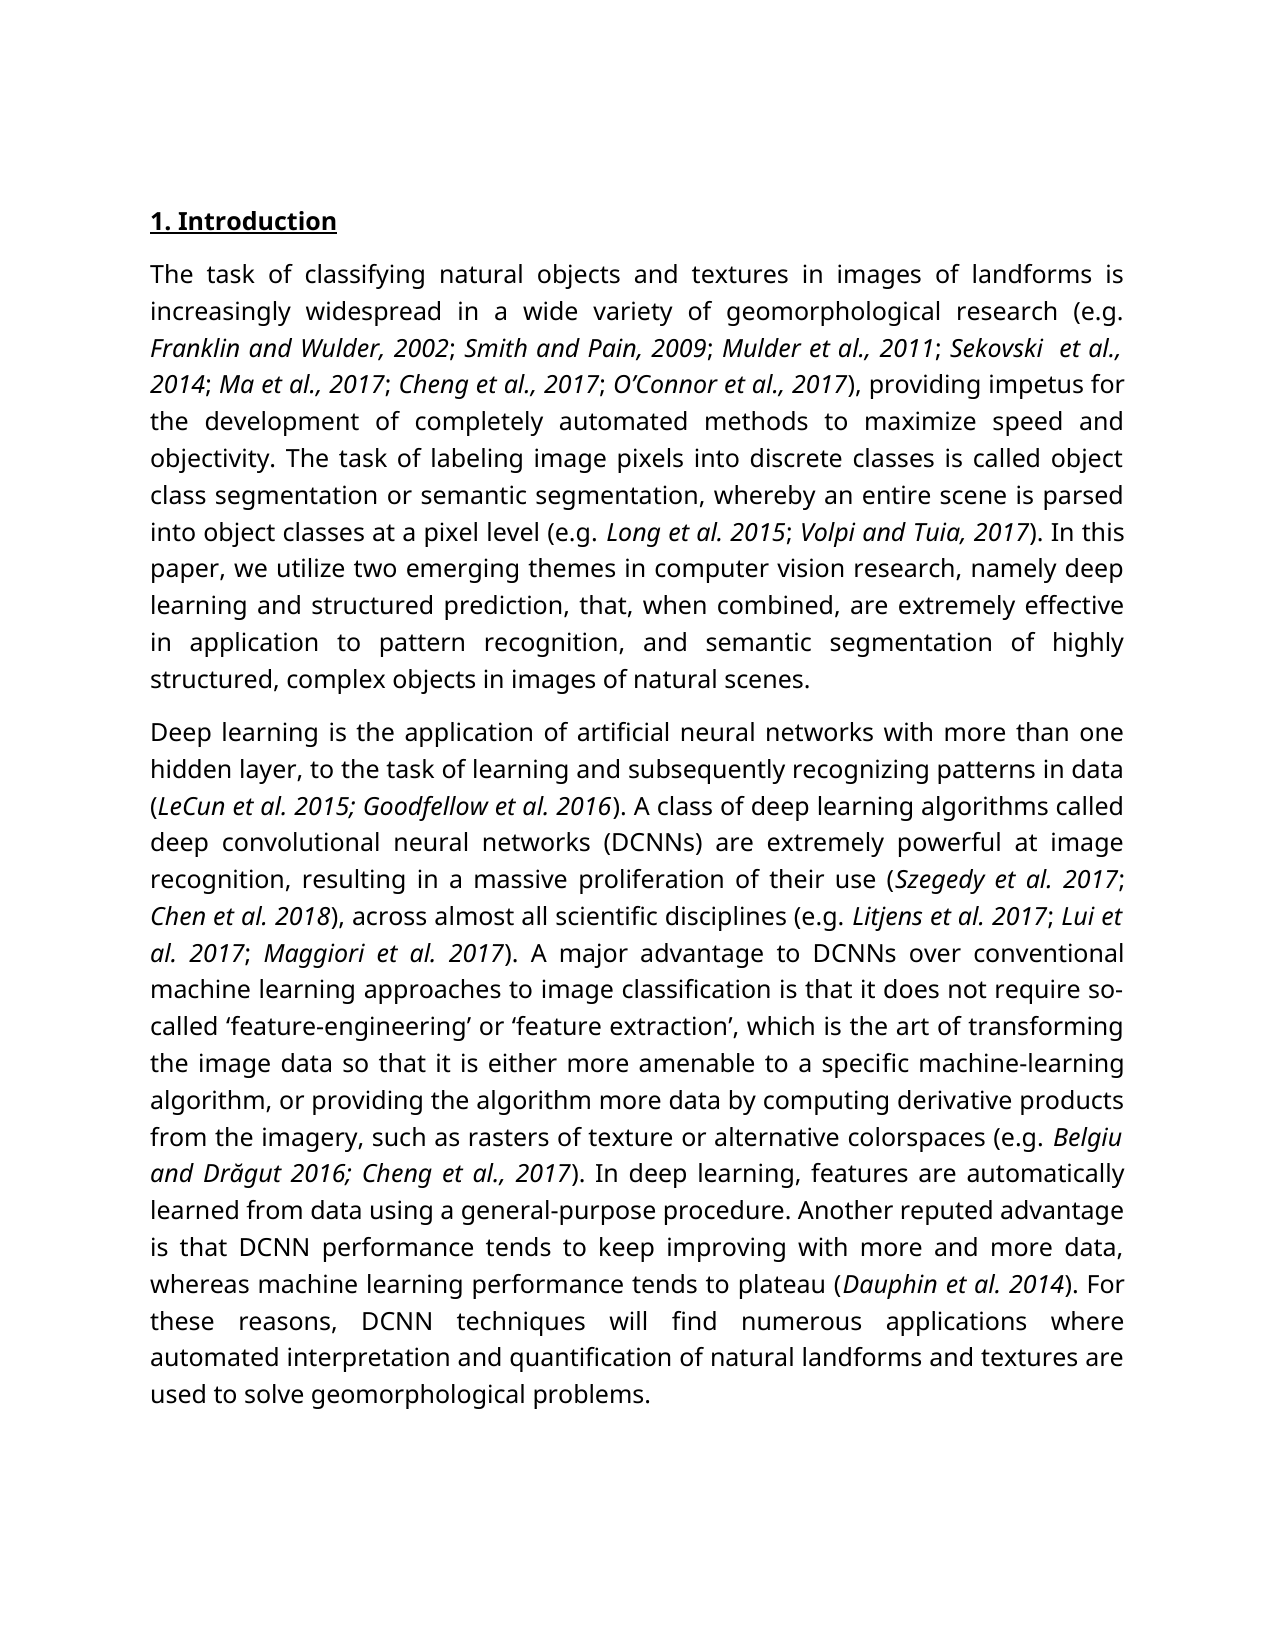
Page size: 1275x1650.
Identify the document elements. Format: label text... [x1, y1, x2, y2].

text 1. Introduction [150, 203, 1125, 237]
text Deep learning is the application of artificial neural networks with more than one hidden layer, to the task of learning and subsequently recognizing patterns in data (LeCun et al. 2015; Goodfellow et al. 2016). A class of deep learning algorithms called deep convolutional neural networks (DCNNs) are extremely powerful at image recognition, resulting in a massive proliferation of their use (Szegedy et al. 2017; Chen et al. 2018), across almost all scientific disciplines (e.g. Litjens et al. 2017; Lui et al. 2017; Maggiori et al. 2017). A major advantage to DCNNs over conventional machine learning approaches to image classification is that it does not require so-called ‘feature-engineering’ or ‘feature extraction’, which is the art of transforming the image data so that it is either more amenable to a speciﬁc machine-learning algorithm, or providing the algorithm more data by computing derivative products from the imagery, such as rasters of texture or alternative colorspaces (e.g. Belgiu and Drăgut 2016; Cheng et al., 2017). In deep learning, features are automatically learned from data using a general-purpose procedure. Another reputed advantage is that DCNN performance tends to keep improving with more and more data, whereas machine learning performance tends to plateau (Dauphin et al. 2014). For these reasons, DCNN techniques will find numerous applications where automated interpretation and quantification of natural landforms and textures are used to solve geomorphological problems. [150, 715, 1125, 1411]
text The task of classifying natural objects and textures in images of landforms is increasingly widespread in a wide variety of geomorphological research (e.g. Franklin and Wulder, 2002; Smith and Pain, 2009; Mulder et al., 2011; Sekovski et al., 2014; Ma et al., 2017; Cheng et al., 2017; O’Connor et al., 2017), providing impetus for the development of completely automated methods to maximize speed and objectivity. The task of labeling image pixels into discrete classes is called object class segmentation or semantic segmentation, whereby an entire scene is parsed into object classes at a pixel level (e.g. Long et al. 2015; Volpi and Tuia, 2017). In this paper, we utilize two emerging themes in computer vision research, namely deep learning and structured prediction, that, when combined, are extremely effective in application to pattern recognition, and semantic segmentation of highly structured, complex objects in images of natural scenes. [150, 257, 1125, 695]
